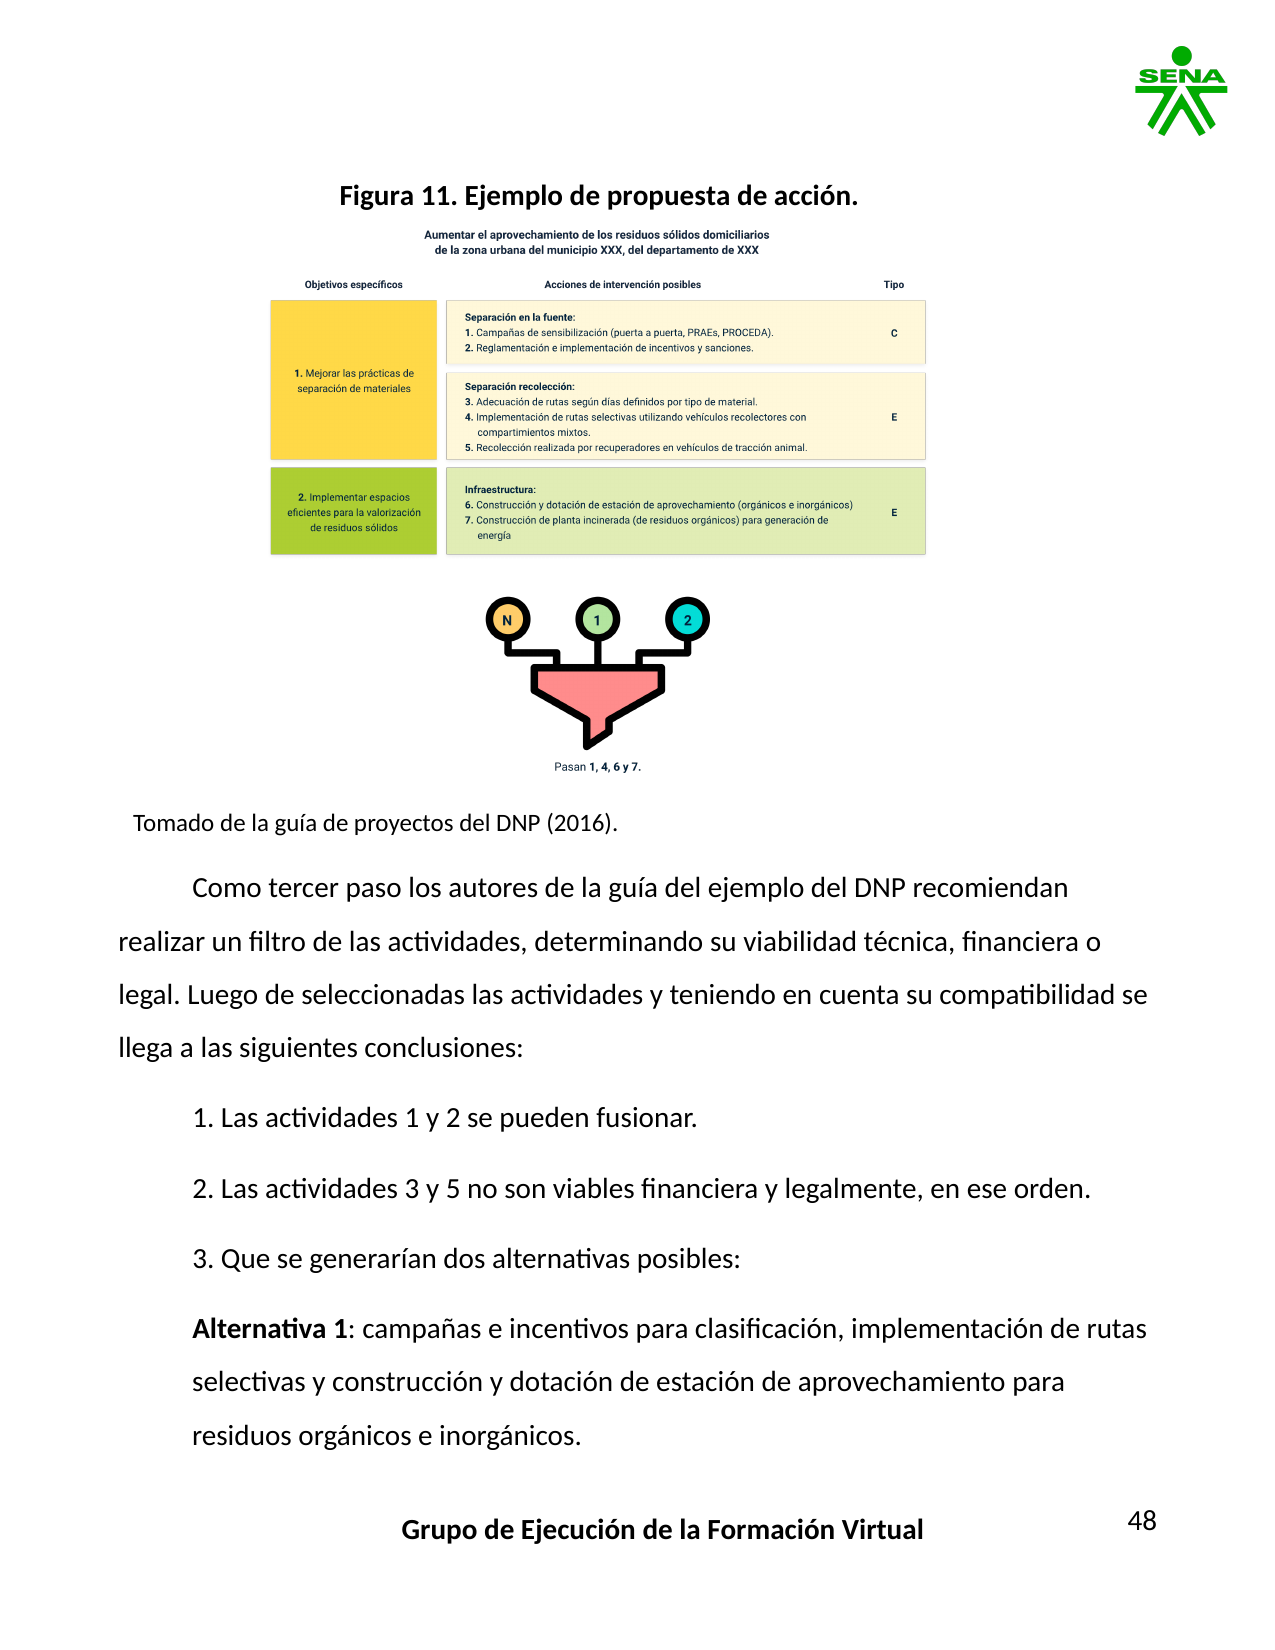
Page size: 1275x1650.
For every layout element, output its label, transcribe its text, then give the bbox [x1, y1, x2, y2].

text Alternativa 1: campañas e incentivos para clasificación, implementación de rutas selectivas y construcción y dotación de estación de aprovechamiento para residuos orgánicos e inorgánicos. [118, 1310, 1157, 1452]
picture [1135, 46, 1228, 136]
text 1. Las actividades 1 y 2 se pueden fusionar. [118, 1099, 1157, 1135]
text 3. Que se generarían dos alternativas posibles: [118, 1240, 1157, 1275]
text Como tercer paso los autores de la guía del ejemplo del DNP recomiendan realizar un filtro de las actividades, determinando su viabilidad técnica, financiera o legal. Luego de seleccionadas las actividades y teniendo en cuenta su compatibilidad se llega a las siguientes conclusiones: [118, 869, 1157, 1065]
text 2. Las actividades 3 y 5 no son viables financiera y legalmente, en ese orden. [118, 1170, 1157, 1205]
text Tomado de la guía de proyectos del DNP (2016). [118, 807, 1157, 837]
picture [265, 230, 931, 773]
